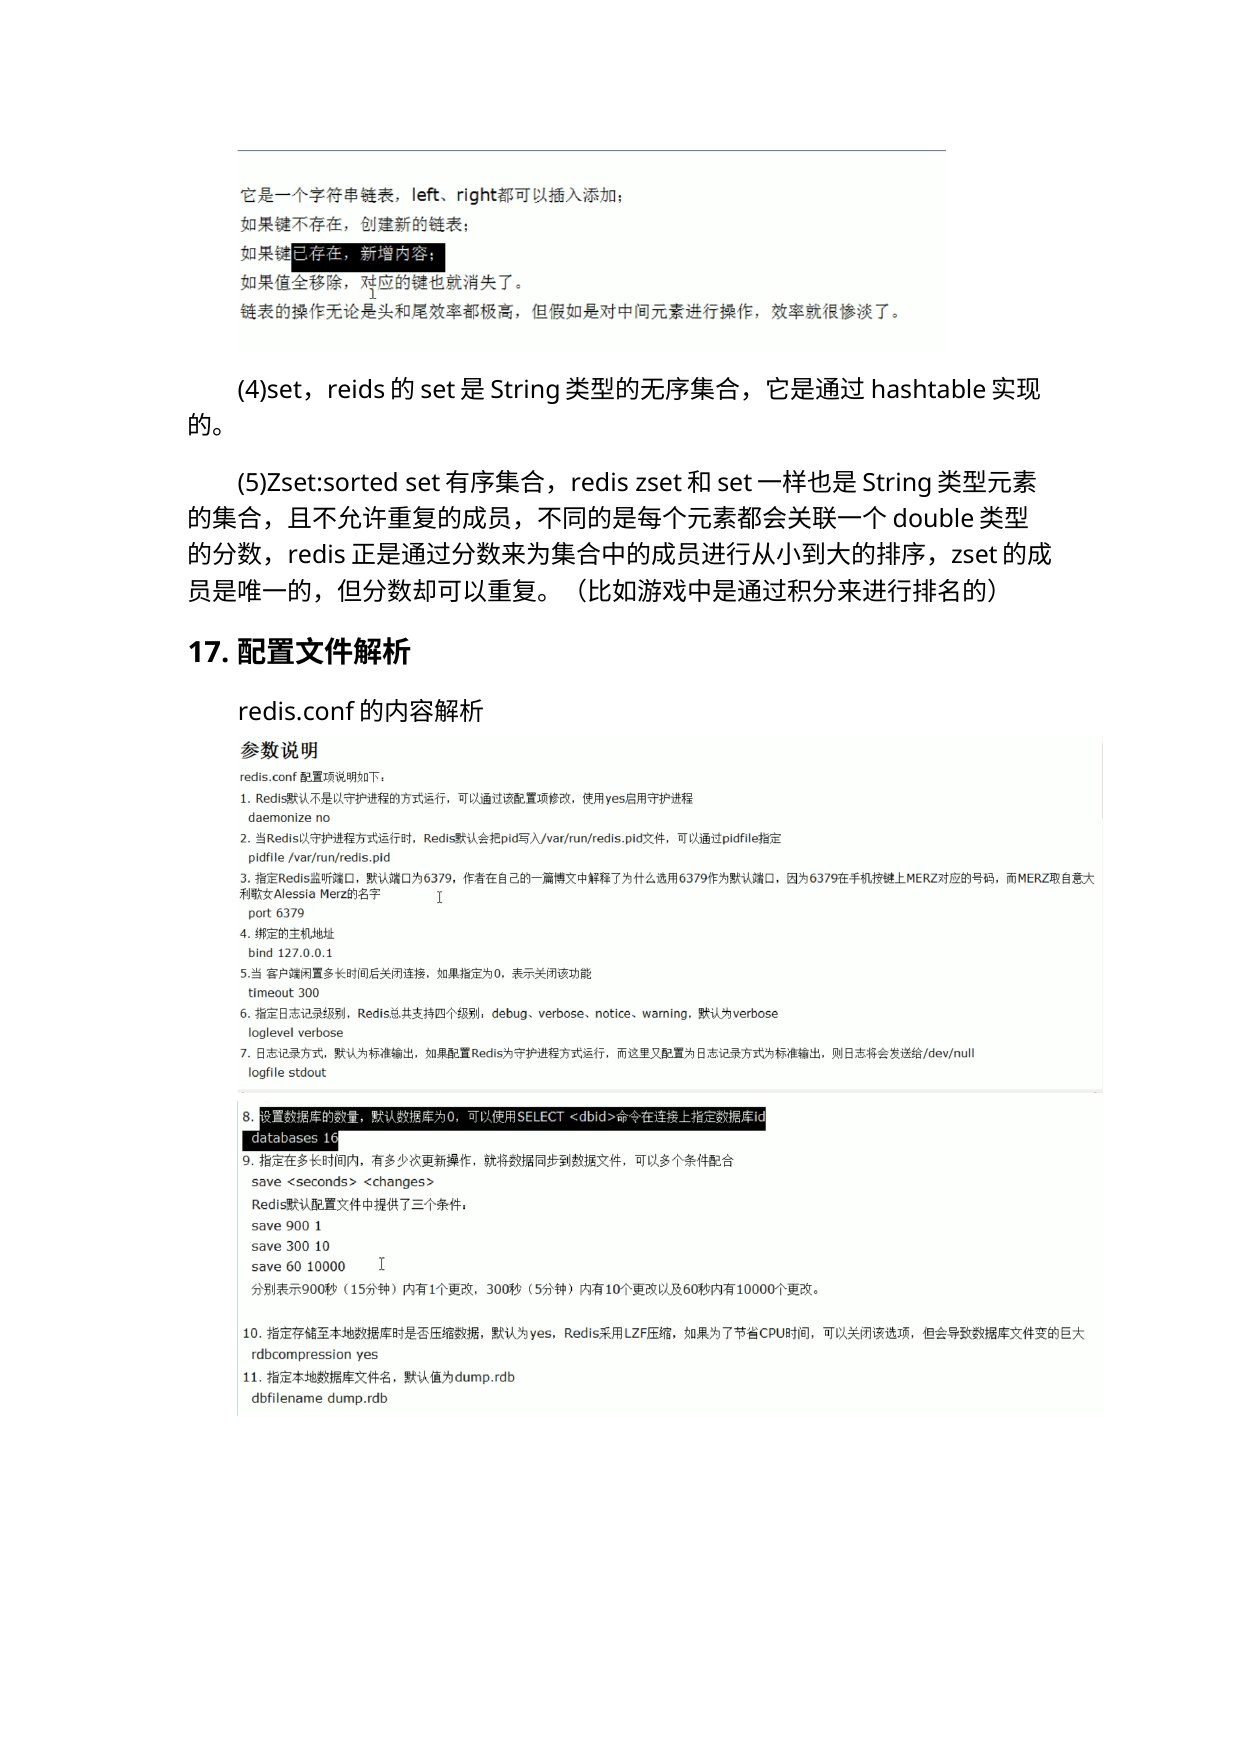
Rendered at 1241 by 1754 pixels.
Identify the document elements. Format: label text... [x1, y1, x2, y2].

text redis.conf的内容解析 [187, 691, 1053, 728]
list 配置文件解析 [187, 628, 1053, 671]
picture [237, 736, 1103, 1093]
picture [237, 150, 946, 349]
picture [237, 1101, 1103, 1416]
text (4)set，reids的set是String类型的无序集合，它是通过hashtable实现的。 [187, 369, 1053, 442]
text (5)Zset:sorted set有序集合，redis zset和set一样也是String类型元素的集合，且不允许重复的成员，不同的是每个元素都会关联一个double类型的分数，redis正是通过分数来为集合中的成员进行从小到大的排序，zset的成员是唯一的，但分数却可以重复。（比如游戏中是通过积分来进行排名的） [187, 462, 1053, 607]
